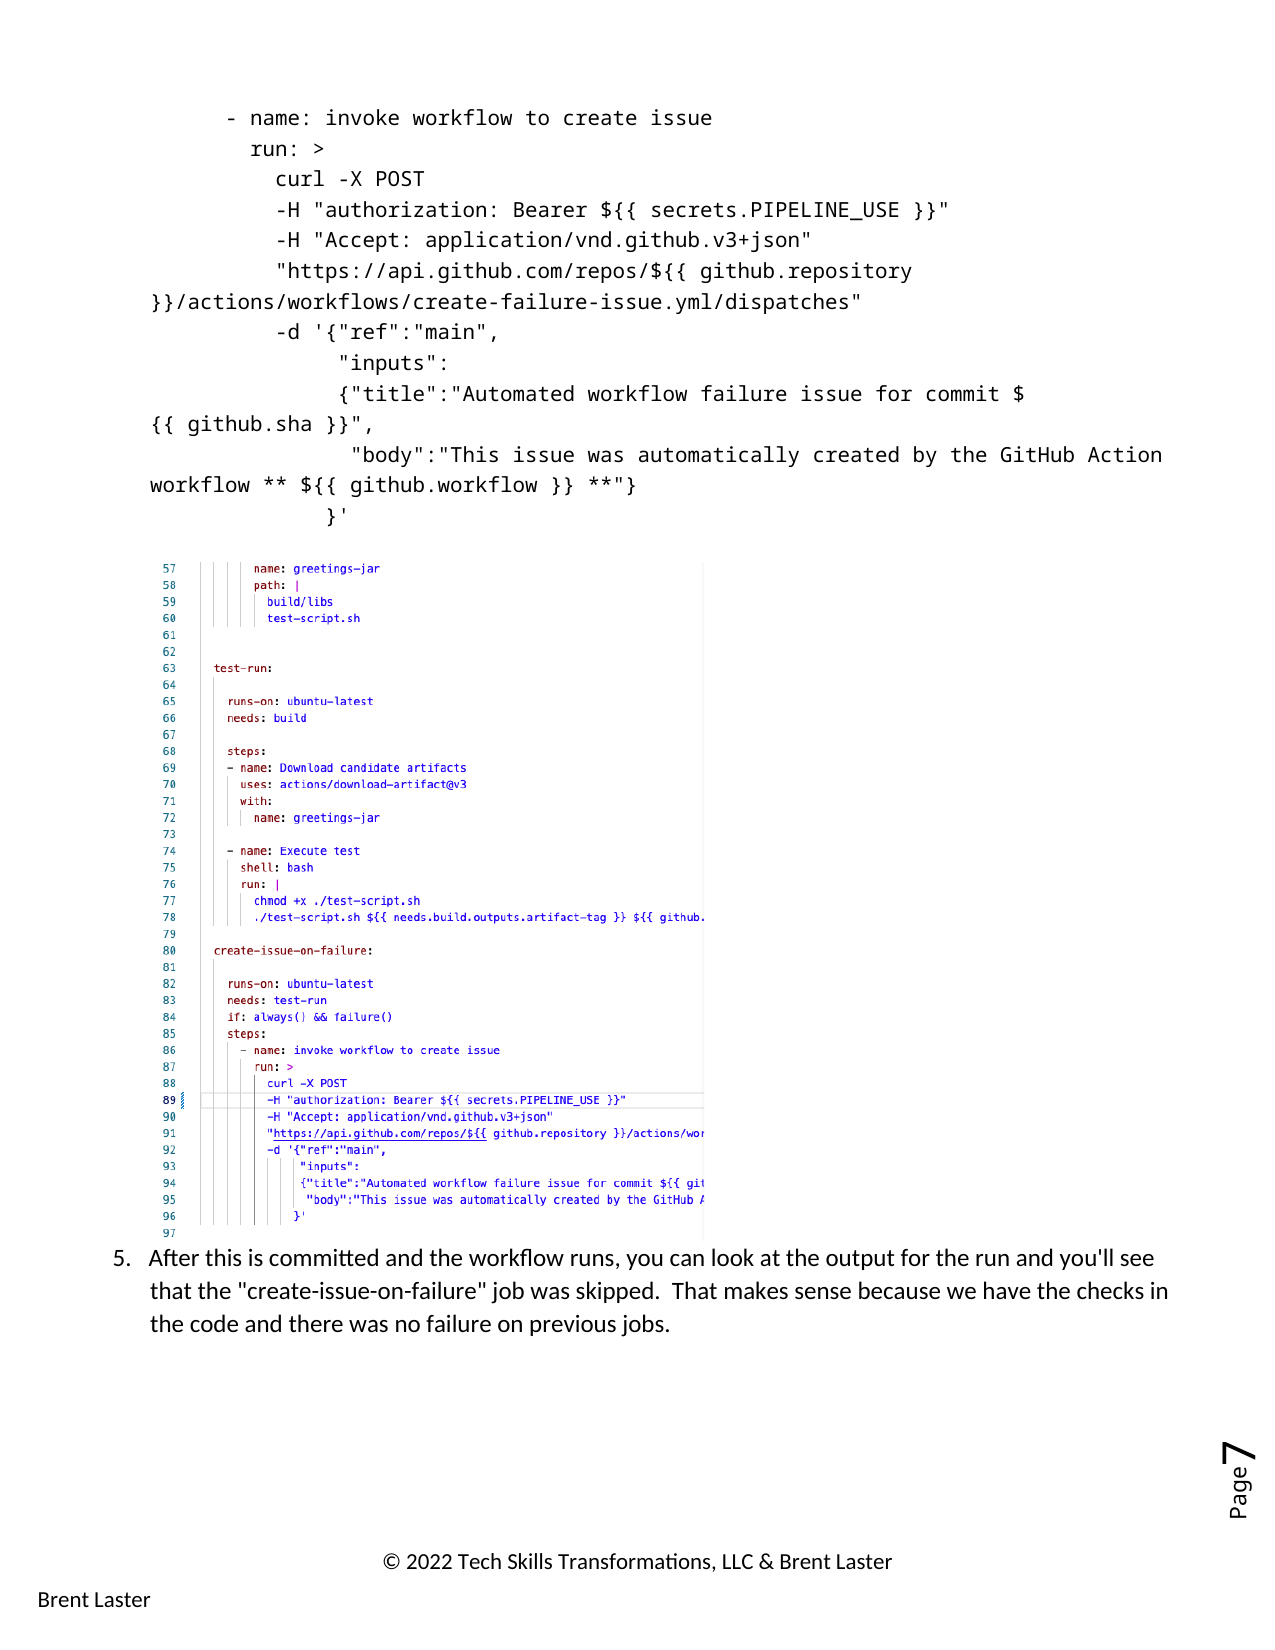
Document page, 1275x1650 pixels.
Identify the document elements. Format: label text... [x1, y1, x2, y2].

list "https://api.github.com/repos/${{ github.repository }}/actions/workflows/create-failure-issue.yml/dispatches" [150, 256, 1200, 315]
list run: > [150, 134, 1200, 162]
list }' [150, 501, 1200, 529]
picture [150, 562, 705, 1241]
list "body":"This issue was automatically created by the GitHub Action workflow ** ${{ github.workflow }} **"} [150, 440, 1200, 499]
list curl -X POST [150, 164, 1200, 193]
text 5. After this is committed and the workflow runs, you can look at the output for the run and you'll see that the "create-issue-on-failure" job was skipped. That makes sense because we have the checks in the code and there was no failure on previous jobs. [112, 1243, 1200, 1339]
list {"title":"Automated workflow failure issue for commit ${{ github.sha }}", [150, 379, 1200, 438]
list "inputs": [150, 348, 1200, 376]
list -H "Accept: application/vnd.github.v3+json" [150, 226, 1200, 254]
list - name: invoke workflow to create issue [150, 103, 1200, 131]
list -d '{"ref":"main", [150, 317, 1200, 346]
list -H "authorization: Bearer ${{ secrets.PIPELINE_USE }}" [150, 195, 1200, 223]
